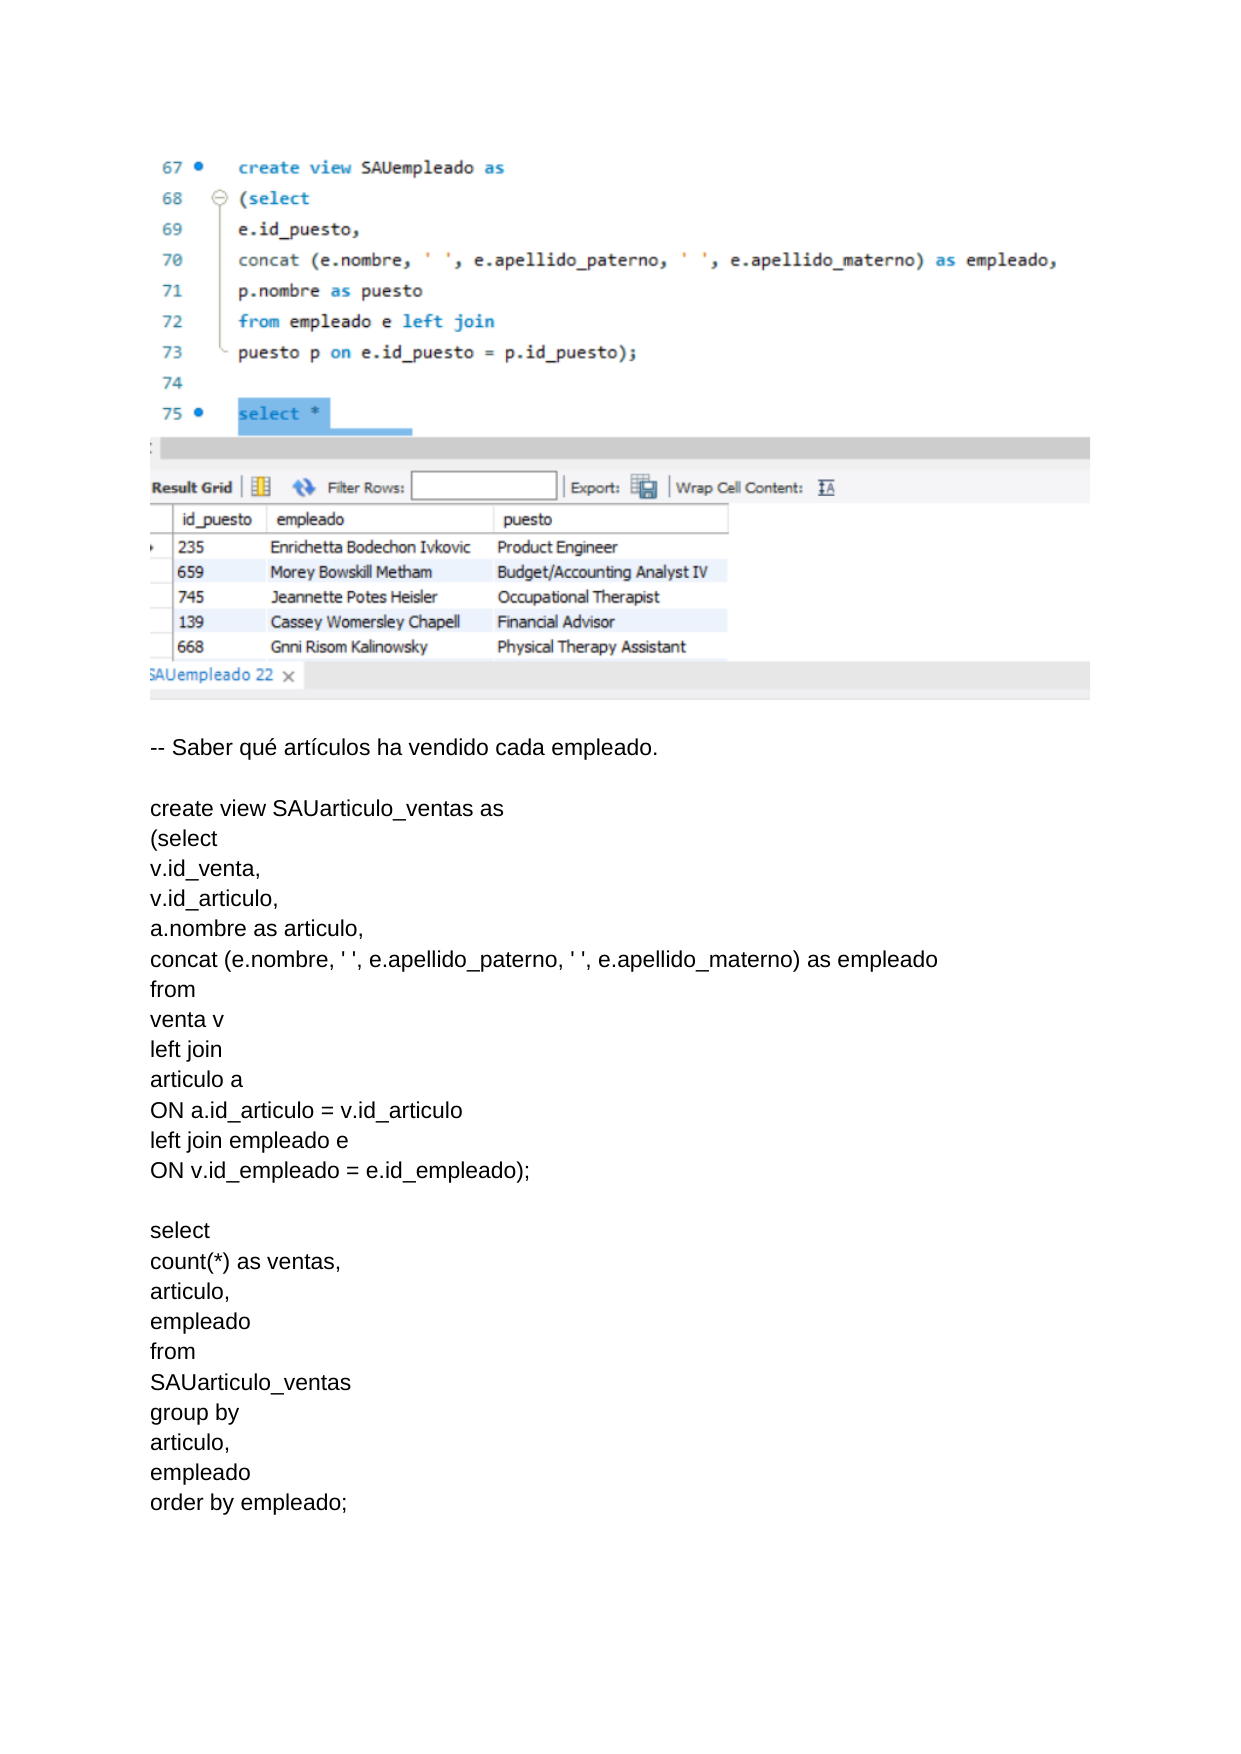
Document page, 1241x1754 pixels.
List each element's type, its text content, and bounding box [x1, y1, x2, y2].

text SAUarticulo_ventas [150, 1368, 1090, 1395]
text from [150, 1338, 1090, 1364]
text left join [150, 1036, 1090, 1062]
text select [150, 1217, 1090, 1244]
text count(*) as ventas, [150, 1248, 1090, 1274]
text a.nombre as articulo, [150, 915, 1090, 942]
text ON a.id_articulo = v.id_articulo [150, 1097, 1090, 1123]
text v.id_articulo, [150, 885, 1090, 911]
text ON v.id_empleado = e.id_empleado); [150, 1157, 1090, 1183]
text articulo a [150, 1066, 1090, 1093]
picture [150, 150, 1091, 700]
text v.id_venta, [150, 855, 1090, 881]
text venta v [150, 1006, 1090, 1032]
text left join empleado e [150, 1127, 1090, 1153]
text group by [150, 1399, 1090, 1425]
text articulo, [150, 1278, 1090, 1304]
text create view SAUarticulo_ventas as [150, 794, 1090, 821]
text concat (e.nombre, ' ', e.apellido_paterno, ' ', e.apellido_materno) as empleado [150, 946, 1090, 972]
text from [150, 976, 1090, 1002]
text -- Saber qué artículos ha vendido cada empleado. [150, 734, 1090, 760]
text empleado [150, 1459, 1090, 1485]
text articulo, [150, 1429, 1090, 1455]
text order by empleado; [150, 1489, 1090, 1516]
text (select [150, 825, 1090, 851]
text empleado [150, 1308, 1090, 1334]
